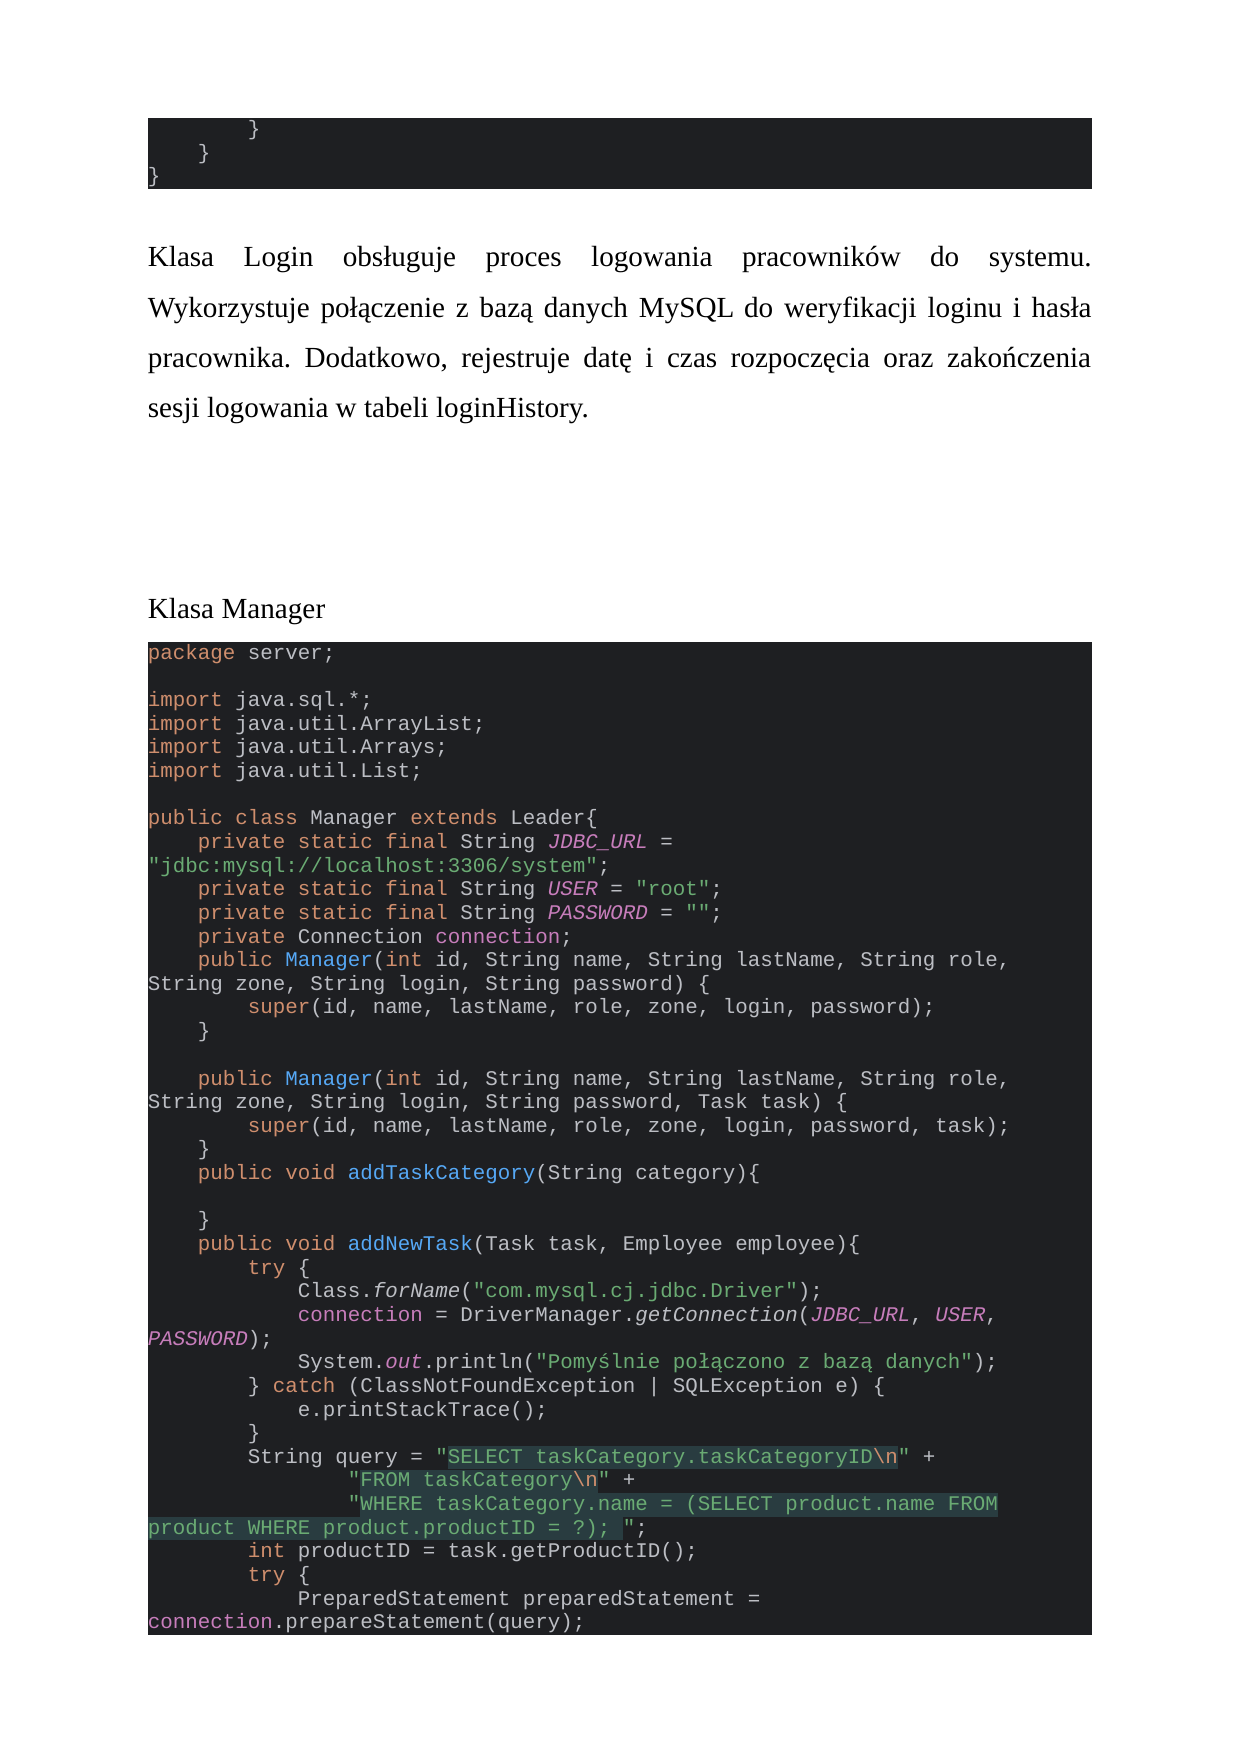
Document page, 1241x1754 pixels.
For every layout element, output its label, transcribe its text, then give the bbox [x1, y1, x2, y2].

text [148, 642, 1092, 1635]
text Klasa Login obsługuje proces logowania pracowników do systemu. Wykorzystuje połączenie z bazą danych MySQL do weryfikacji loginu i hasła pracownika. Dodatkowo, rejestruje datę i czas rozpoczęcia oraz zakończenia sesji logowania w tabeli loginHistory. [148, 239, 1092, 424]
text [148, 118, 1092, 189]
text Klasa Manager [148, 592, 1092, 625]
